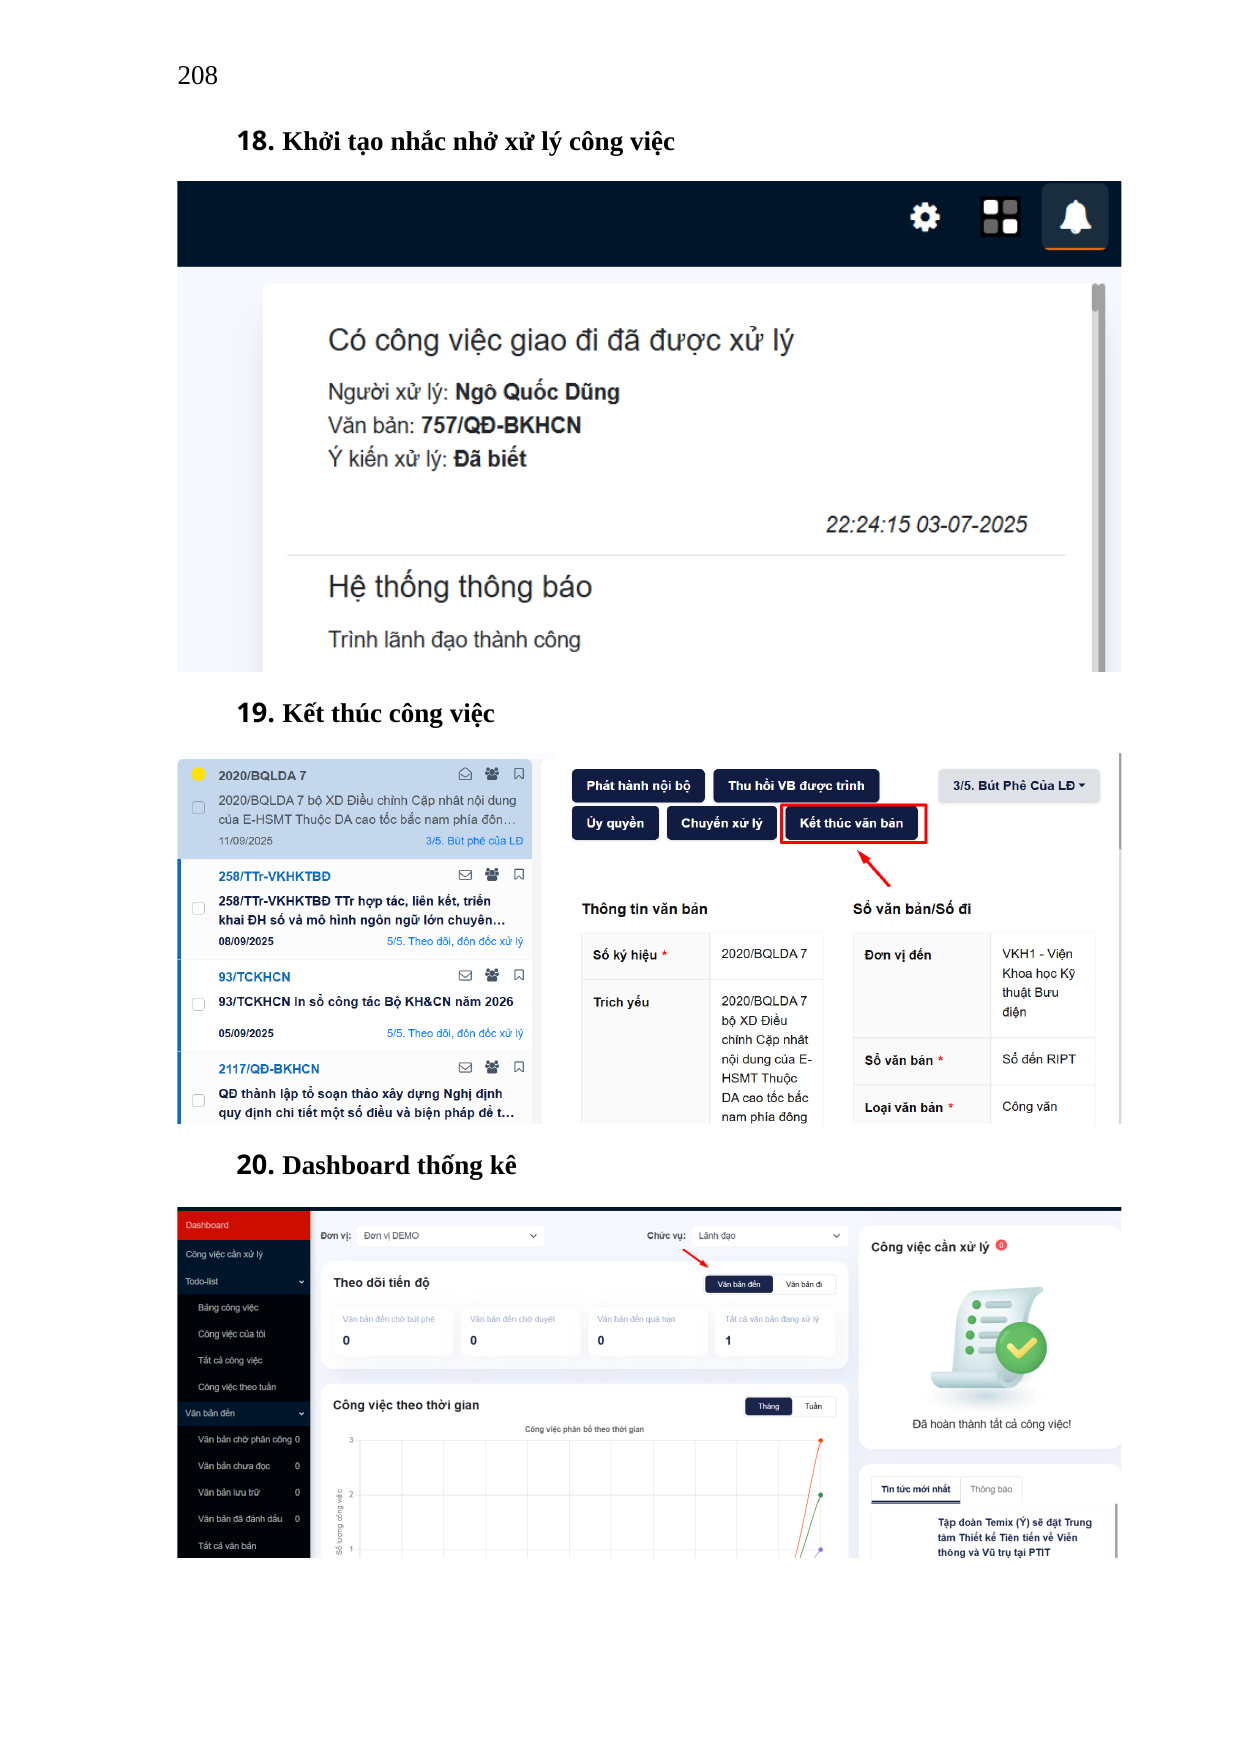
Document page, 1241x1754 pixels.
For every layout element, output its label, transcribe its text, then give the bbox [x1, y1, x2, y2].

picture [177, 181, 1122, 672]
picture [177, 753, 1122, 1124]
picture [177, 1206, 1122, 1558]
subtitle Khởi tạo nhắc nhở xử lý công việc [177, 121, 1122, 158]
subtitle Dashboard thống kê [177, 1146, 1122, 1183]
subtitle Kết thúc công việc [177, 693, 1122, 730]
